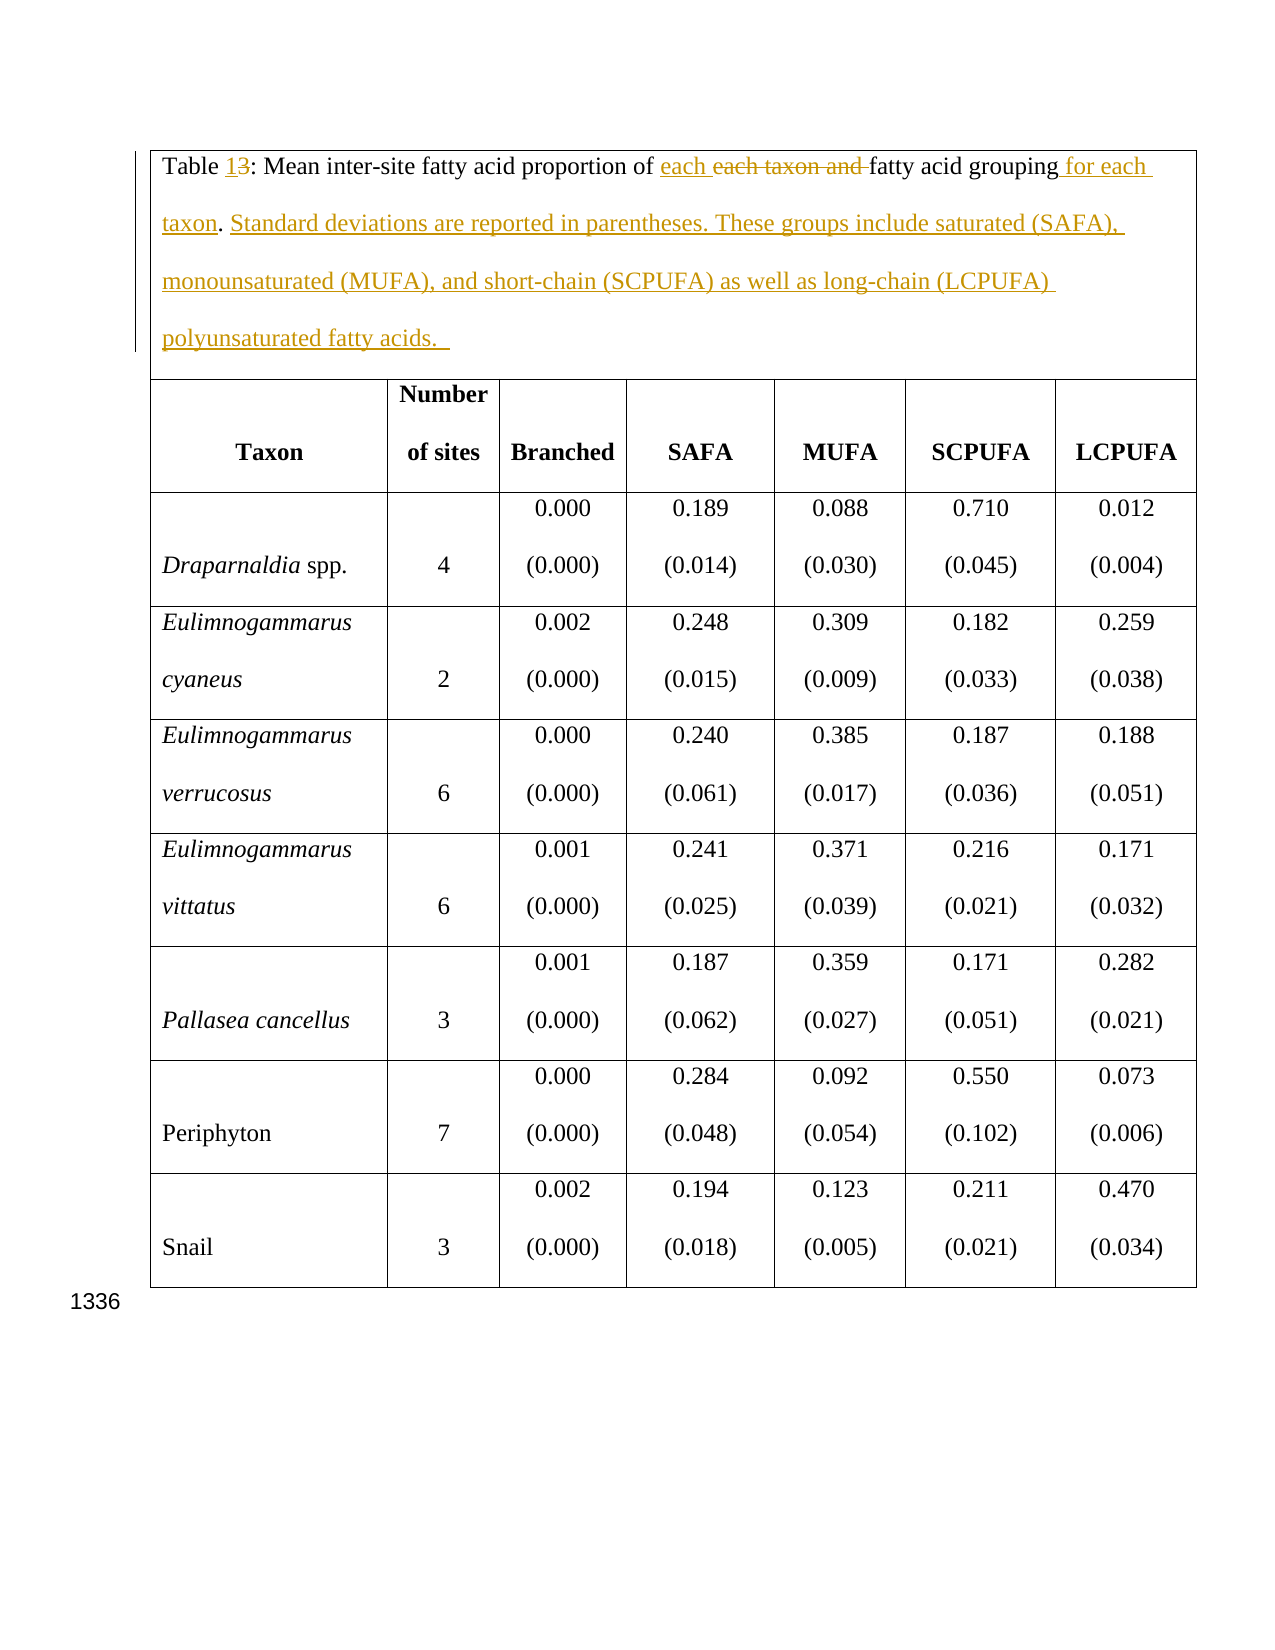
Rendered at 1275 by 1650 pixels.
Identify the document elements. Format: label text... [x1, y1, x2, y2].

table_cell 4 [388, 493, 499, 606]
table_cell 0.194 (0.018) [627, 1174, 774, 1287]
table_cell 3 [388, 1174, 499, 1287]
table_cell 0.171 (0.051) [906, 947, 1055, 1060]
table_cell MUFA [775, 380, 905, 492]
table_cell 0.092 (0.054) [775, 1061, 905, 1173]
table_cell Branched [500, 380, 626, 492]
table_cell 0.550 (0.102) [906, 1061, 1055, 1173]
table_cell Taxon [151, 380, 387, 492]
table_cell 0.241 (0.025) [627, 834, 774, 946]
table_cell 3 [388, 947, 499, 1060]
table_cell Pallasea cancellus [151, 947, 387, 1060]
table_cell 0.182 (0.033) [906, 607, 1055, 719]
table_cell 7 [388, 1061, 499, 1173]
table_cell Snail [151, 1174, 387, 1287]
table_cell 6 [388, 834, 499, 946]
table_cell 0.371 (0.039) [775, 834, 905, 946]
table_cell 0.309 (0.009) [775, 607, 905, 719]
table_cell 0.385 (0.017) [775, 720, 905, 833]
table_cell 0.088 (0.030) [775, 493, 905, 606]
table_cell 0.248 (0.015) [627, 607, 774, 719]
table_cell 0.000 (0.000) [500, 493, 626, 606]
table_cell 0.359 (0.027) [775, 947, 905, 1060]
table_cell 0.073 (0.006) [1056, 1061, 1196, 1173]
table_cell 0.259 (0.038) [1056, 607, 1196, 719]
table_cell SAFA [627, 380, 774, 492]
table_cell 0.187 (0.036) [906, 720, 1055, 833]
table_cell 0.216 (0.021) [906, 834, 1055, 946]
table_cell 0.284 (0.048) [627, 1061, 774, 1173]
table_header Table : Mean inter-site fatty acid proportion of fatty acid grouping. [151, 151, 1196, 378]
table_cell Periphyton [151, 1061, 387, 1173]
table_cell 0.001 (0.000) [500, 834, 626, 946]
table_cell 0.171 (0.032) [1056, 834, 1196, 946]
table_cell 0.001 (0.000) [500, 947, 626, 1060]
table_cell 0.189 (0.014) [627, 493, 774, 606]
table_cell 6 [388, 720, 499, 833]
table_cell SCPUFA [906, 380, 1055, 492]
table_cell Eulimnogammarus vittatus [151, 834, 387, 946]
table_cell Eulimnogammarus cyaneus [151, 607, 387, 719]
table_cell 0.470 (0.034) [1056, 1174, 1196, 1287]
table_cell 0.710 (0.045) [906, 493, 1055, 606]
table_cell 0.123 (0.005) [775, 1174, 905, 1287]
table_cell 0.211 (0.021) [906, 1174, 1055, 1287]
table_cell LCPUFA [1056, 380, 1196, 492]
table_cell 0.282 (0.021) [1056, 947, 1196, 1060]
table_cell Draparnaldia spp. [151, 493, 387, 606]
table_cell 0.002 (0.000) [500, 1174, 626, 1287]
table_cell 0.000 (0.000) [500, 1061, 626, 1173]
table_cell Number of sites [388, 380, 499, 492]
table_cell 2 [388, 607, 499, 719]
table_cell 0.240 (0.061) [627, 720, 774, 833]
table_cell 0.002 (0.000) [500, 607, 626, 719]
table_cell 0.188 (0.051) [1056, 720, 1196, 833]
table_cell 0.187 (0.062) [627, 947, 774, 1060]
table_cell 0.000 (0.000) [500, 720, 626, 833]
table_cell 0.012 (0.004) [1056, 493, 1196, 606]
table_cell Eulimnogammarus verrucosus [151, 720, 387, 833]
